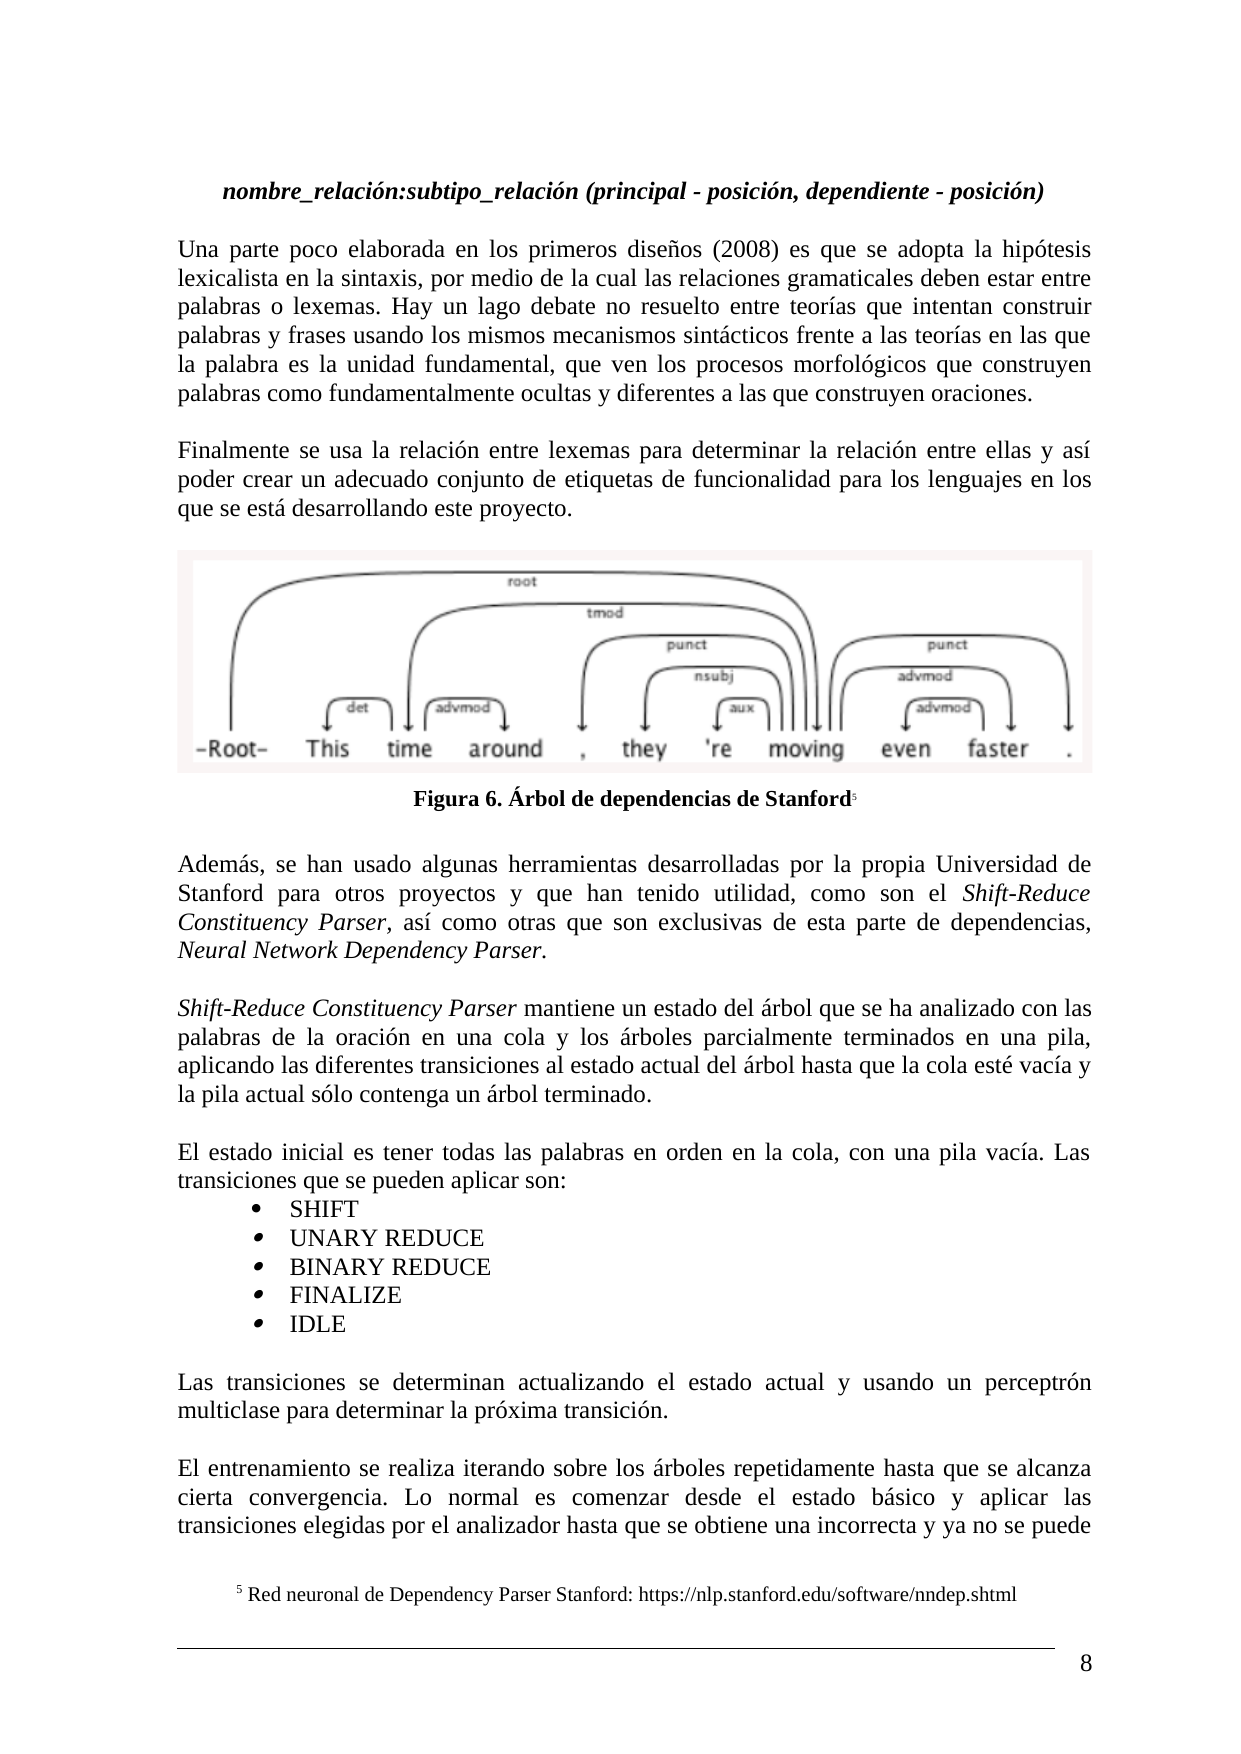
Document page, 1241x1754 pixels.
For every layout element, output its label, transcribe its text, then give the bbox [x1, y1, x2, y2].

text Shift-Reduce Constituency Parser mantiene un estado del árbol que se ha analizado con las palabras de la oración en una cola y los árboles parcialmente terminados en una pila, aplicando las diferentes transiciones al estado actual del árbol hasta que la cola esté vacía y la pila actual sólo contenga un árbol terminado. [177, 993, 1092, 1108]
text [177, 1453, 1092, 1539]
text Además, se han usado algunas herramientas desarrolladas por la propia Universidad de Stanford para otros proyectos y que han tenido utilidad, como son el Shift-Reduce Constituency Parser, así como otras que son exclusivas de esta parte de dependencias, Neural Network Dependency Parser. [177, 849, 1092, 964]
picture [177, 550, 1093, 773]
text Una parte poco elaborada en los primeros diseños (2008) es que se adopta la hipótesis lexicalista en la sintaxis, por medio de la cual las relaciones gramaticales deben estar entre palabras o lexemas. Hay un lago debate no resuelto entre teorías que intentan construir palabras y frases usando los mismos mecanismos sintácticos frente a las teorías en las que la palabra es la unidad fundamental, que ven los procesos morfológicos que construyen palabras como fundamentalmente ocultas y diferentes a las que construyen oraciones. [177, 234, 1092, 406]
text Figura 6. Árbol de dependencias de Stanford [177, 785, 1092, 812]
text Las transiciones se determinan actualizando el estado actual y usando un perceptrón multiclase para determinar la próxima transición. [177, 1367, 1092, 1424]
text Finalmente se usa la relación entre lexemas para determinar la relación entre ellas y así poder crear un adecuado conjunto de etiquetas de funcionalidad para los lenguajes en los que se está desarrollando este proyecto. [177, 435, 1092, 521]
list FINALIZE [252, 1280, 1092, 1309]
text El estado inicial es tener todas las palabras en orden en la cola, con una pila vacía. Las transiciones que se pueden aplicar son: [177, 1137, 1092, 1194]
list IDLE [252, 1309, 1092, 1338]
list BINARY REDUCE [252, 1252, 1092, 1280]
text nombre_relación:subtipo_relación (principal - posición, dependiente - posición) [177, 176, 1092, 205]
list UNARY REDUCE [252, 1223, 1092, 1252]
list SHIFT [252, 1194, 1092, 1223]
